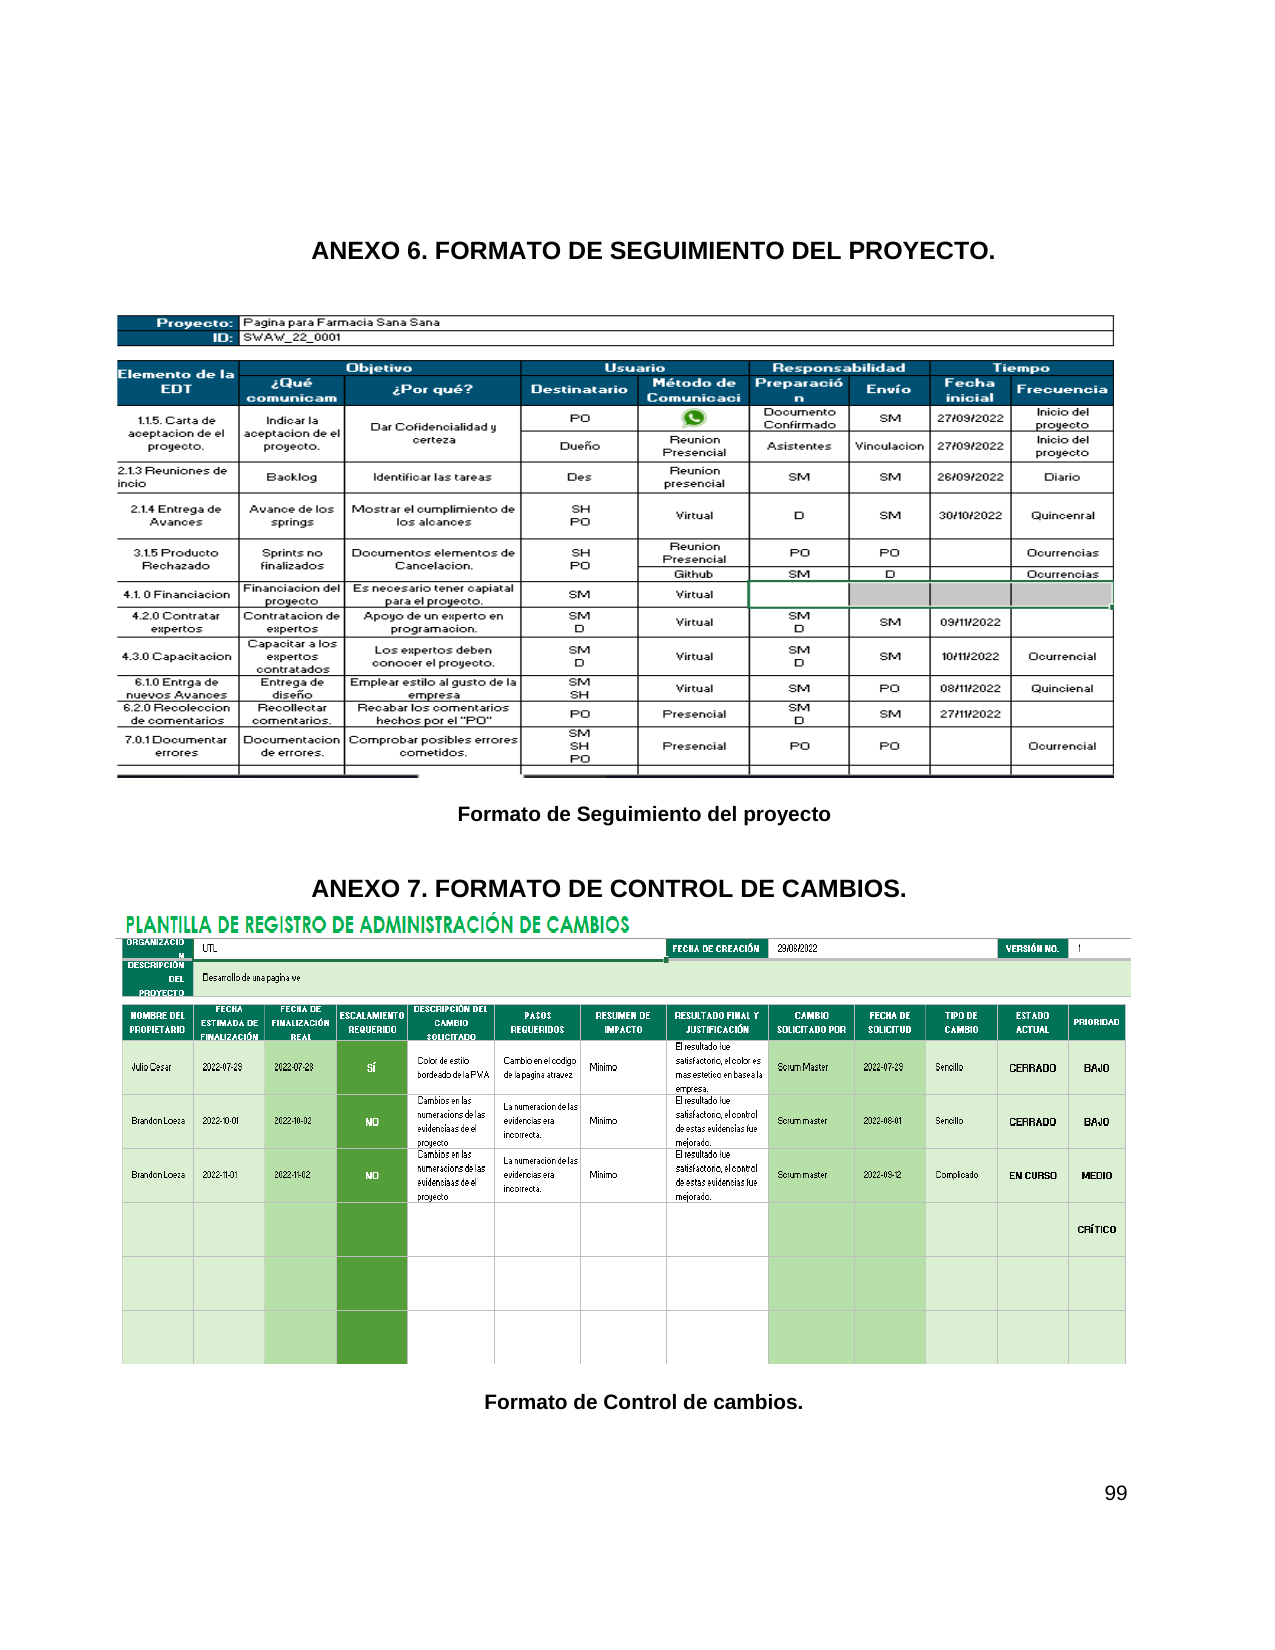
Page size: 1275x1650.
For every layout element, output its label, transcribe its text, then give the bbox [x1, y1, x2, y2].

picture [665, 397, 690, 401]
picture [117, 406, 1114, 778]
picture [615, 386, 621, 393]
picture [698, 379, 705, 386]
picture [296, 395, 307, 401]
text Formato de Control de cambios. [236, 1364, 1127, 1414]
picture [888, 367, 899, 371]
picture [539, 385, 551, 393]
picture [826, 380, 836, 386]
picture [698, 395, 709, 401]
picture [366, 365, 372, 373]
picture [129, 370, 145, 378]
picture [115, 912, 1131, 1364]
picture [888, 385, 899, 393]
picture [202, 370, 214, 378]
picture [1003, 365, 1024, 371]
picture [795, 382, 806, 386]
picture [972, 379, 984, 386]
picture [956, 382, 968, 386]
picture [719, 397, 730, 401]
picture [654, 379, 664, 386]
picture [811, 382, 822, 386]
picture [317, 397, 336, 401]
picture [393, 387, 398, 395]
picture [667, 379, 679, 386]
picture [584, 387, 595, 393]
text ANEXO 6. FORMATO DE SEGUIMIENTO DEL PROYECTO. [236, 236, 1127, 265]
picture [286, 379, 291, 387]
picture [600, 388, 611, 393]
picture [781, 364, 793, 371]
picture [294, 379, 312, 386]
picture [868, 364, 878, 371]
picture [172, 372, 179, 378]
picture [181, 322, 206, 328]
picture [947, 395, 954, 401]
picture [117, 315, 1114, 360]
picture [281, 397, 293, 401]
picture [148, 373, 169, 378]
picture [652, 365, 659, 371]
picture [723, 379, 735, 386]
picture [1054, 388, 1077, 393]
picture [440, 385, 462, 395]
picture [214, 334, 221, 341]
text Formato de Seguimiento del proyecto [384, 315, 1127, 826]
text ANEXO 7. FORMATO DE CONTROL DE CAMBIOS. [236, 874, 1127, 902]
picture [638, 367, 649, 371]
picture [733, 395, 740, 401]
picture [844, 364, 855, 371]
picture [356, 364, 362, 371]
picture [390, 365, 406, 371]
picture [982, 394, 993, 401]
picture [268, 397, 278, 401]
